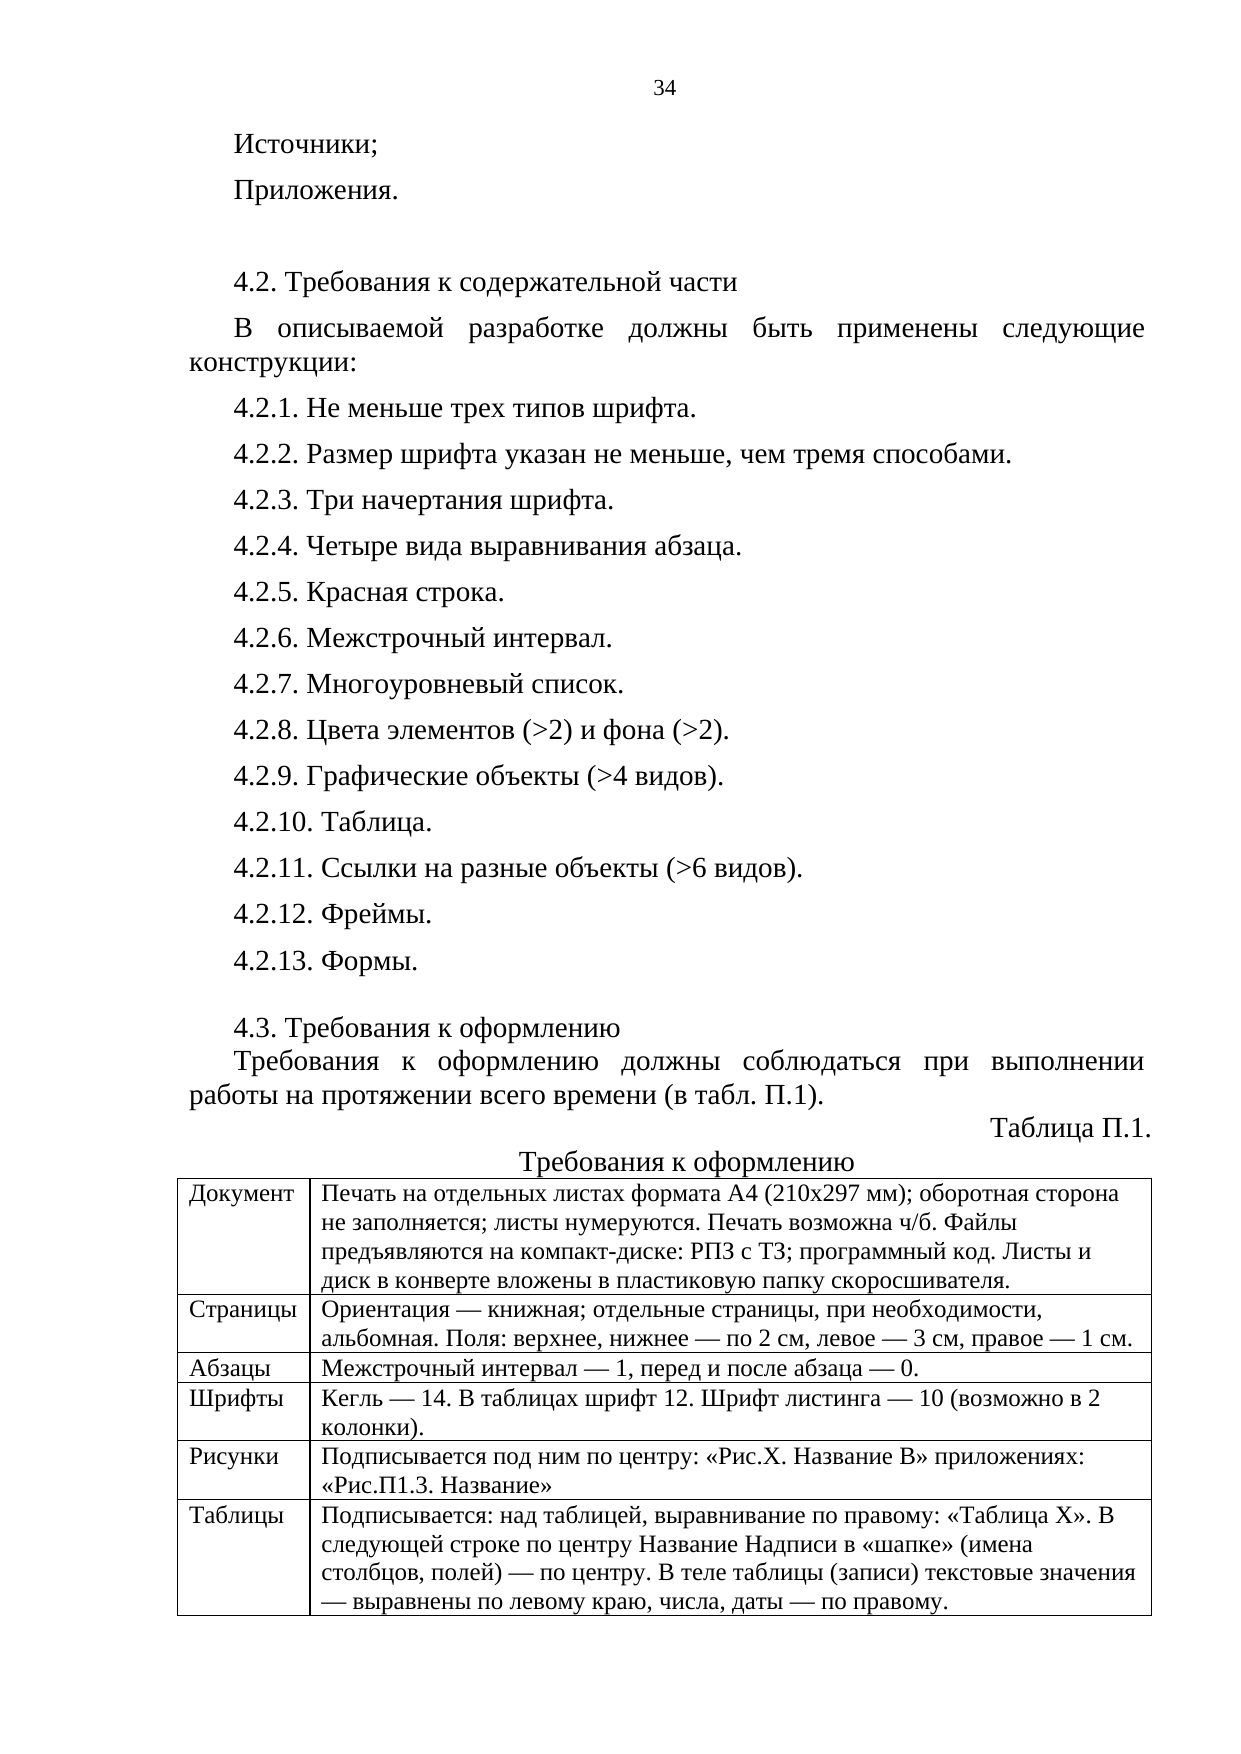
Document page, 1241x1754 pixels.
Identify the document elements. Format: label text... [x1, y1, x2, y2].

text 4.2.6. Межстрочный интервал. [189, 620, 1146, 654]
text Требования к оформлению должны соблюдаться при выполнении работы на протяжении всего времени (в табл. П.1). [189, 1043, 1146, 1110]
table_cell Страницы [178, 1295, 309, 1352]
text 4.2.8. Цвета элементов (>2) и фона (>2). [189, 712, 1146, 746]
text Источники; [189, 126, 1146, 160]
table_cell Кегль — 14. В таблицах шрифт 12. Шрифт листинга — 10 (возможно в 2 колонки). [311, 1383, 1151, 1440]
table_cell Абзацы [178, 1353, 309, 1382]
text 4.2.7. Многоуровневый список. [189, 666, 1146, 700]
text Требования к оформлению [177, 1144, 1152, 1177]
table_cell Межстрочный интервал — 1, перед и после абзаца — 0. [311, 1353, 1151, 1382]
table_cell Шрифты [178, 1383, 309, 1440]
text 4.3. Требования к оформлению [189, 1010, 1146, 1043]
text 4.2.5. Красная строка. [189, 574, 1146, 608]
table_header Документ [178, 1179, 309, 1293]
text Приложения. [189, 172, 1146, 206]
table_header Печать на отдельных листах формата А4 (210х297 мм); оборотная сторона не заполняется; листы нумеруются. Печать возможна ч/б. Файлы предъявляются на компакт-диске: РПЗ с ТЗ; программный код. Листы и диск в конверте вложены в пластиковую папку скоросшивателя. [311, 1179, 1151, 1293]
text 4.2.4. Четыре вида выравнивания абзаца. [189, 528, 1146, 562]
text 4.2. Требования к содержательной части [189, 264, 1146, 298]
text 4.2.1. Не меньше трех типов шрифта. [189, 390, 1146, 424]
text 4.2.12. Фреймы. [189, 897, 1146, 930]
table_cell Подписывается под ним по центру: «Рис.Х. Название В» приложениях: «Рис.П1.3. Название» [311, 1441, 1151, 1499]
text 4.2.13. Формы. [189, 943, 1146, 976]
table_cell Ориентация — книжная; отдельные страницы, при необходимости, альбомная. Поля: верхнее, нижнее — по 2 см, левое — 3 см, правое — 1 см. [311, 1295, 1151, 1352]
text 4.2.10. Таблица. [189, 804, 1146, 838]
text В описываемой разработке должны быть применены следующие конструкции: [189, 311, 1146, 378]
table_cell Таблицы [178, 1500, 309, 1615]
text 4.2.3. Три начертания шрифта. [189, 482, 1146, 516]
text 4.2.9. Графические объекты (>4 видов). [189, 758, 1146, 792]
table_cell Рисунки [178, 1441, 309, 1499]
text 4.2.2. Размер шрифта указан не меньше, чем тремя способами. [189, 436, 1146, 470]
text Таблица П.1. [251, 1110, 1152, 1144]
text 4.2.11. Ссылки на разные объекты (>6 видов). [189, 851, 1146, 884]
table_cell Подписывается: над таблицей, выравнивание по правому: «Таблица Х». В следующей строке по центру Название Надписи в «шапке» (имена столбцов, полей) — по центру. В теле таблицы (записи) текстовые значения — выравнены по левому краю, числа, даты — по правому. [311, 1500, 1151, 1615]
